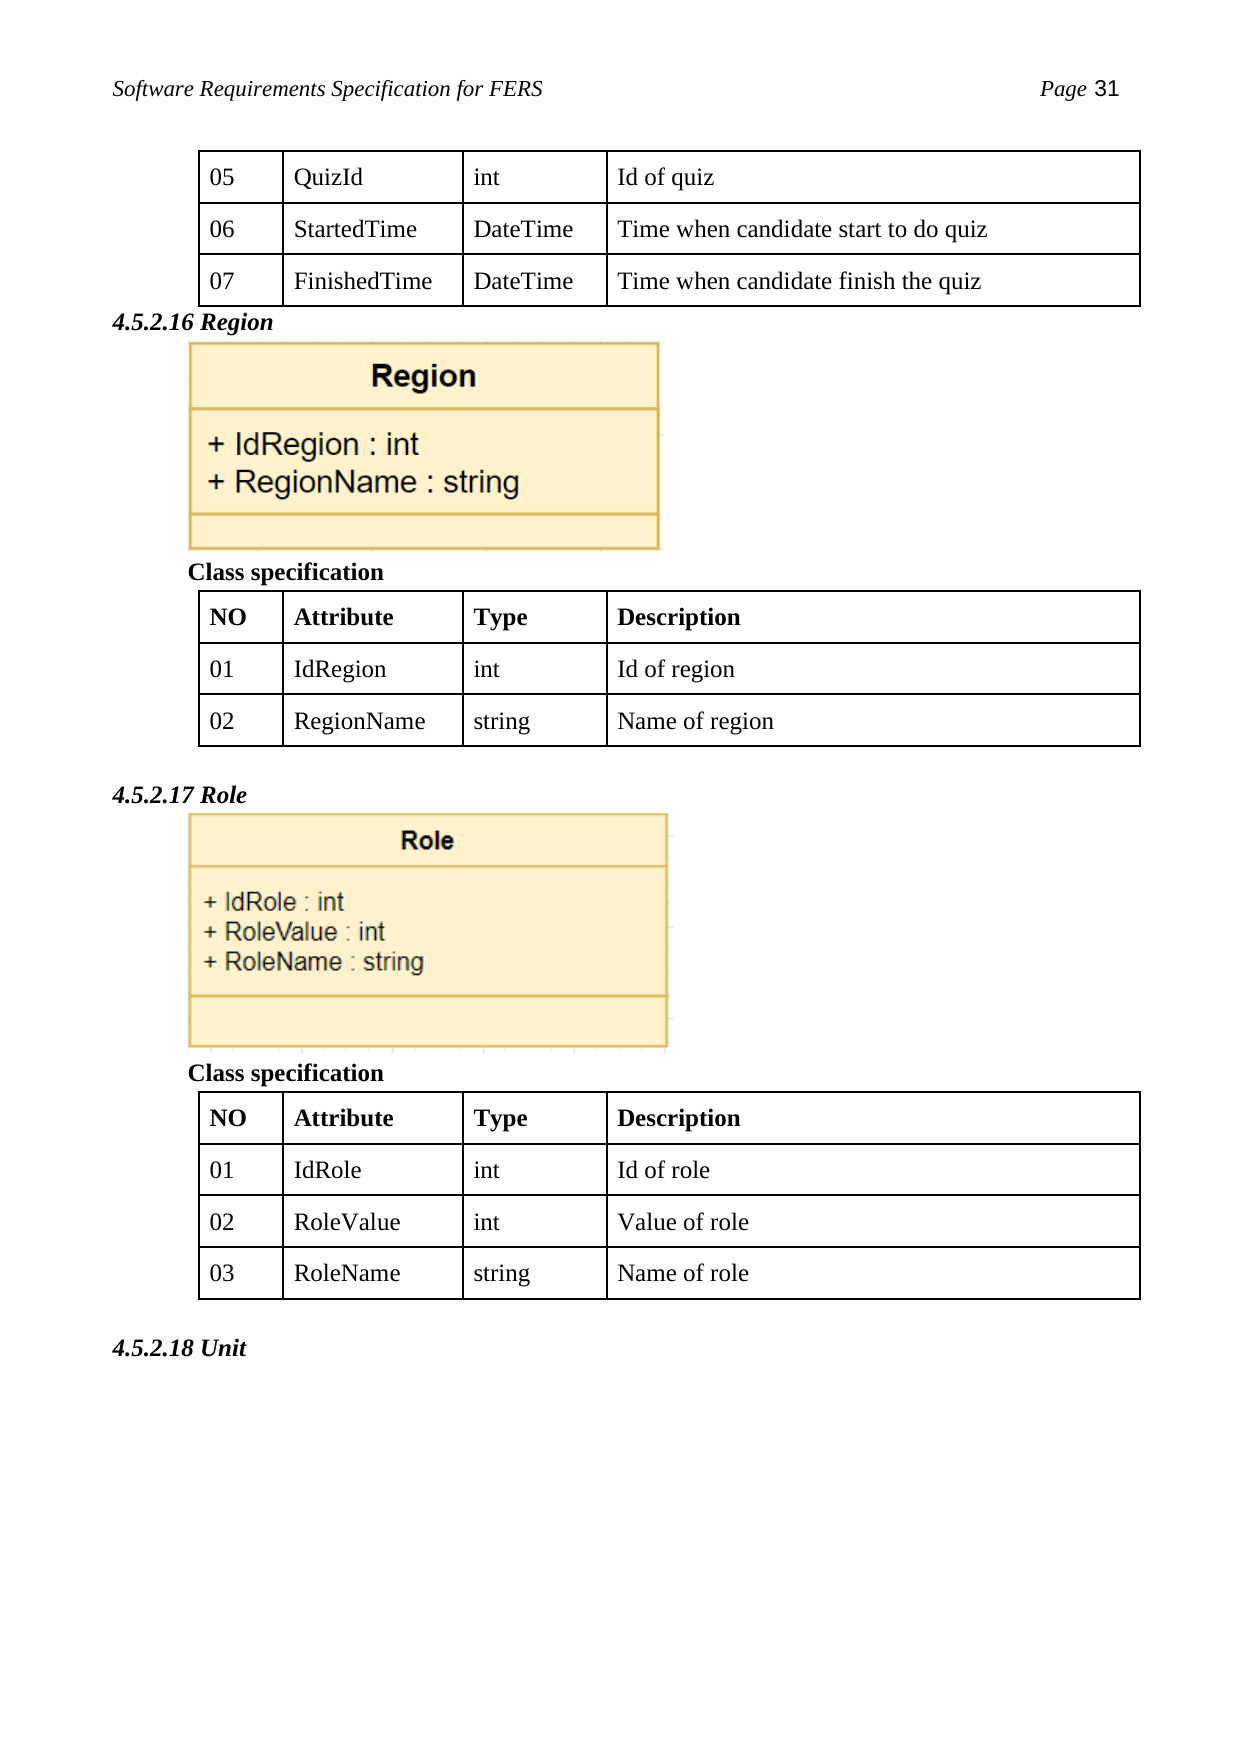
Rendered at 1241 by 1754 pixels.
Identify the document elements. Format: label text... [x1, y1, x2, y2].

table_cell 01 [200, 644, 282, 693]
table_header NO [200, 1093, 282, 1143]
text Class specification [112, 557, 1128, 586]
table_cell IdRole [284, 1145, 462, 1194]
table_cell 07 [200, 255, 282, 305]
text 4.5.2.16 Region [112, 307, 1128, 336]
table_cell DateTime [464, 255, 606, 305]
table_cell 03 [200, 1248, 282, 1298]
table_cell Value of role [608, 1196, 1139, 1246]
table_cell string [464, 1248, 606, 1298]
text 4.5.2.17 Role [112, 780, 1128, 809]
table_cell DateTime [464, 204, 606, 253]
table_header Attribute [284, 592, 462, 642]
table_cell Id of quiz [608, 152, 1139, 202]
table_cell 02 [200, 1196, 282, 1246]
table_cell Name of region [608, 695, 1139, 745]
table_cell Id of role [608, 1145, 1139, 1194]
table_cell RoleValue [284, 1196, 462, 1246]
table_cell Name of role [608, 1248, 1139, 1298]
table_cell int [464, 152, 606, 202]
text Class specification [112, 1058, 1128, 1087]
table_cell RoleName [284, 1248, 462, 1298]
table_header Description [608, 592, 1139, 642]
table_cell 01 [200, 1145, 282, 1194]
table_cell string [464, 695, 606, 745]
table_cell Time when candidate start to do quiz [608, 204, 1139, 253]
table_header Type [464, 1093, 606, 1143]
table_cell 05 [200, 152, 282, 202]
table_cell 02 [200, 695, 282, 745]
picture [187, 340, 665, 553]
table_cell FinishedTime [284, 255, 462, 305]
table_cell int [464, 1196, 606, 1246]
table_cell Id of region [608, 644, 1139, 693]
table_header NO [200, 592, 282, 642]
table_cell StartedTime [284, 204, 462, 253]
table_header Attribute [284, 1093, 462, 1143]
table_cell RegionName [284, 695, 462, 745]
table_cell Time when candidate finish the quiz [608, 255, 1139, 305]
table_cell int [464, 1145, 606, 1194]
table_cell int [464, 644, 606, 693]
table_cell QuizId [284, 152, 462, 202]
table_header Description [608, 1093, 1139, 1143]
picture [187, 813, 674, 1054]
table_header Type [464, 592, 606, 642]
table_cell IdRegion [284, 644, 462, 693]
text 4.5.2.18 Unit [112, 1333, 1128, 1361]
table_cell 06 [200, 204, 282, 253]
